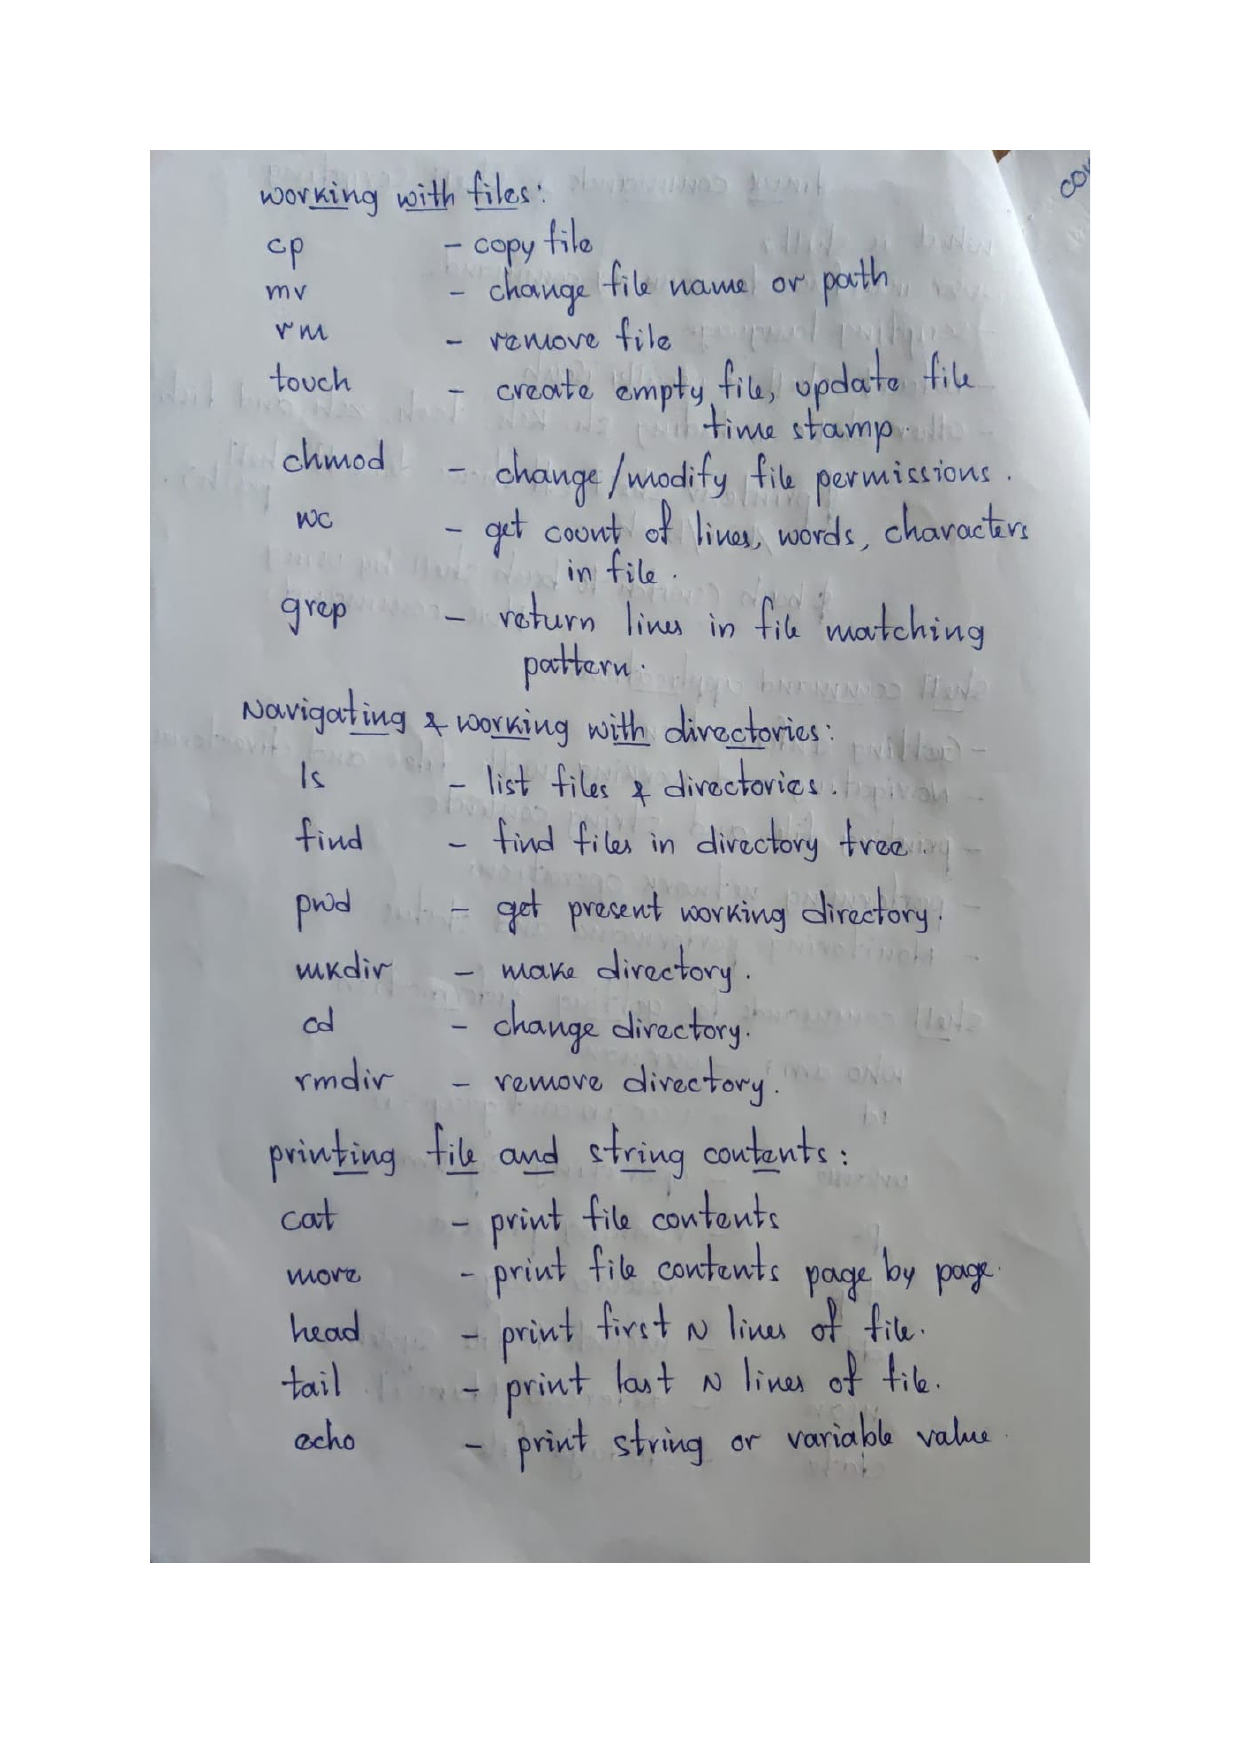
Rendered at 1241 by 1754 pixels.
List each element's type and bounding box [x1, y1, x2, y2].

picture [150, 150, 1091, 1563]
